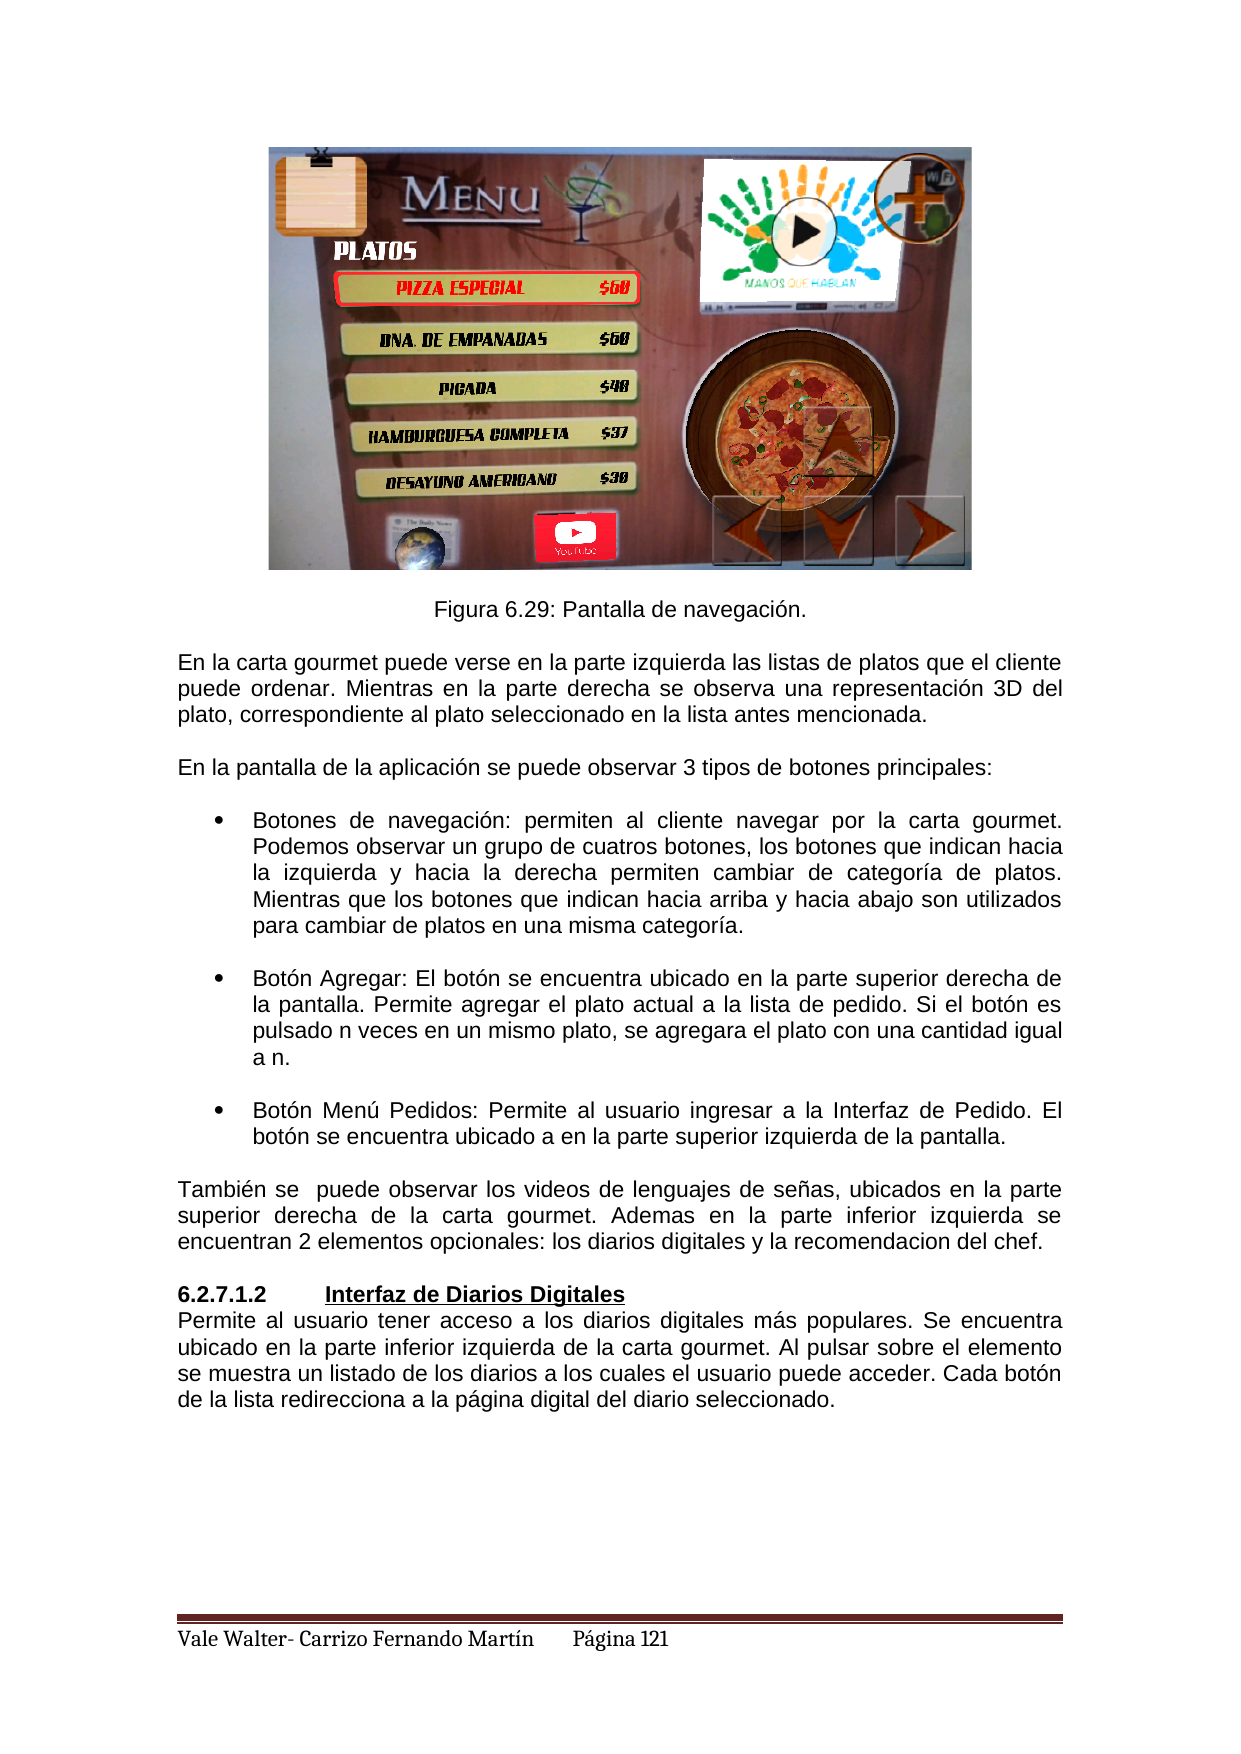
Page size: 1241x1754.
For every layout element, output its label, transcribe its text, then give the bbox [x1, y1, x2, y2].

text En la carta gourmet puede verse en la parte izquierda las listas de platos que el cliente puede ordenar. Mientras en la parte derecha se observa una representación 3D del plato, correspondiente al plato seleccionado en la lista antes mencionada. [177, 648, 1063, 728]
list Interfaz de Diarios Digitales [177, 1281, 1063, 1307]
list Botones de navegación: permiten al cliente navegar por la carta gourmet. Podemos observar un grupo de cuatros botones, los botones que indican hacia la izquierda y hacia la derecha permiten cambiar de categoría de platos. Mientras que los botones que indican hacia arriba y hacia abajo son utilizados para cambiar de platos en una misma categoría. [215, 807, 1063, 938]
picture [268, 147, 972, 570]
list Botón Agregar: El botón se encuentra ubicado en la parte superior derecha de la pantalla. Permite agregar el plato actual a la lista de pedido. Si el botón es pulsado n veces en un mismo plato, se agregara el plato con una cantidad igual a n. [215, 965, 1063, 1070]
list Botón Menú Pedidos: Permite al usuario ingresar a la Interfaz de Pedido. El botón se encuentra ubicado a en la parte superior izquierda de la pantalla. [215, 1097, 1063, 1149]
text Figura 6.29: Pantalla de navegación. [177, 596, 1063, 622]
text También se puede observar los videos de lenguajes de señas, ubicados en la parte superior derecha de la carta gourmet. Ademas en la parte inferior izquierda se encuentran 2 elementos opcionales: los diarios digitales y la recomendacion del chef. [177, 1176, 1063, 1255]
text En la pantalla de la aplicación se puede observar 3 tipos de botones principales: [177, 754, 1063, 780]
text Permite al usuario tener acceso a los diarios digitales más populares. Se encuentra ubicado en la parte inferior izquierda de la carta gourmet. Al pulsar sobre el elemento se muestra un listado de los diarios a los cuales el usuario puede acceder. Cada botón de la lista redirecciona a la página digital del diario seleccionado. [177, 1307, 1063, 1413]
